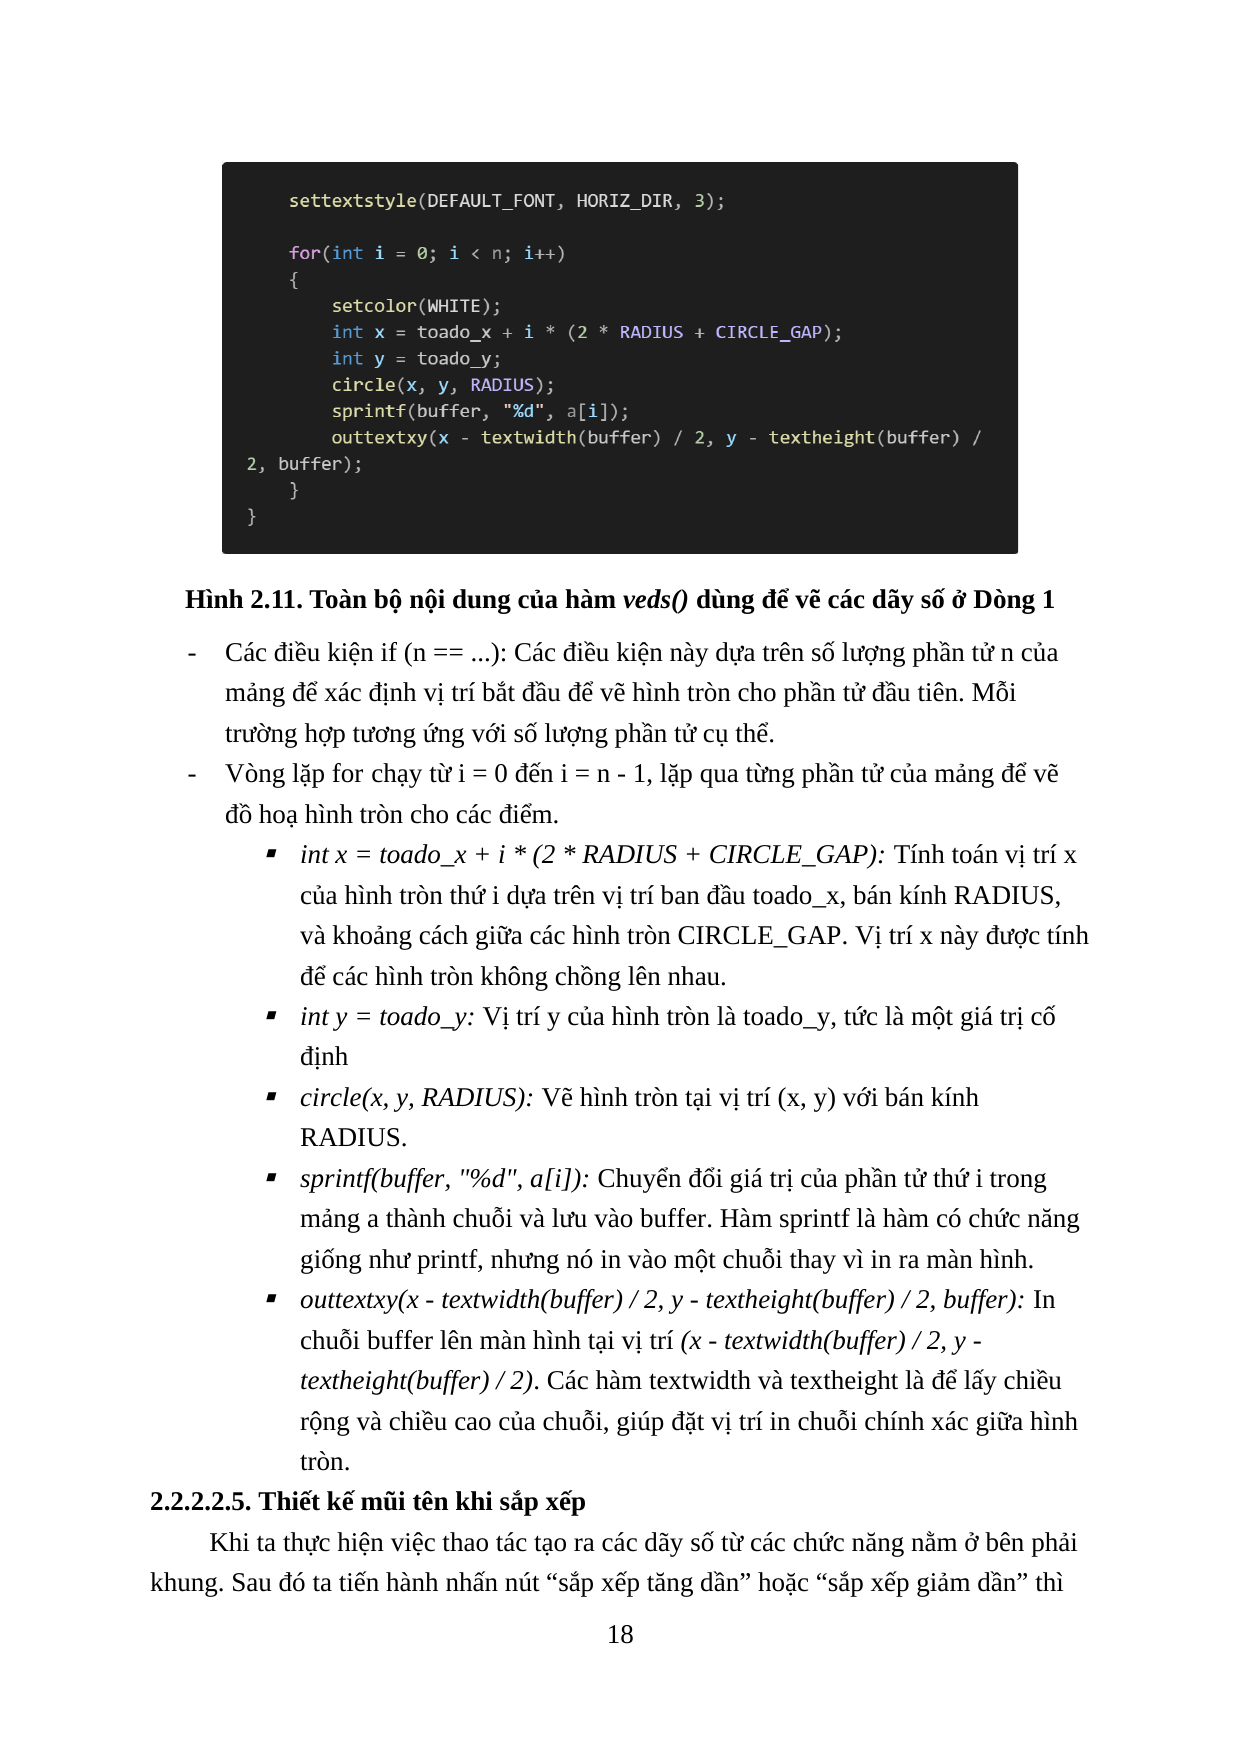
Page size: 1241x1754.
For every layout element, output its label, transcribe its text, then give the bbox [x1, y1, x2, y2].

list sprintf(buffer, "%d", a[i]): Chuyển đổi giá trị của phần tử thứ i trong mảng a thành chuỗi và lưu vào buffer. Hàm sprintf là hàm có chức năng giống như printf, nhưng nó in vào một chuỗi thay vì in ra màn hình. [262, 1162, 1090, 1274]
picture [222, 162, 1019, 554]
table_cell [15, 150, 1226, 571]
list Vòng lặp for chạy từ i = 0 đến i = n - 1, lặp qua từng phần tử của mảng để vẽ đồ hoạ hình tròn cho các điểm. [187, 757, 1090, 829]
list Các điều kiện if (n == ...): Các điều kiện này dựa trên số lượng phần tử n của mảng để xác định vị trí bắt đầu để vẽ hình tròn cho phần tử đầu tiên. Mỗi trường hợp tương ứng với số lượng phần tử cụ thể. [187, 636, 1090, 748]
list 2.2.2.2.5. Thiết kế mũi tên khi sắp xếp [150, 1485, 1090, 1517]
list int x = toado_x + i * (2 * RADIUS + CIRCLE_GAP): Tính toán vị trí x của hình tròn thứ i dựa trên vị trí ban đầu toado_x, bán kính RADIUS, và khoảng cách giữa các hình tròn CIRCLE_GAP. Vị trí x này được tính để các hình tròn không chồng lên nhau. [262, 838, 1090, 991]
list circle(x, y, RADIUS): Vẽ hình tròn tại vị trí (x, y) với bán kính RADIUS. [262, 1081, 1090, 1153]
text Hình 2.11. Toàn bộ nội dung của hàm veds() dùng để vẽ các dãy số ở Dòng 1 [150, 583, 1090, 614]
list int y = toado_y: Vị trí y của hình tròn là toado_y, tức là một giá trị cố định [262, 1000, 1090, 1072]
list outtextxy(x - textwidth(buffer) / 2, y - textheight(buffer) / 2, buffer): In chuỗi buffer lên màn hình tại vị trí (x - textwidth(buffer) / 2, y - textheight(buffer) / 2). Các hàm textwidth và textheight là để lấy chiều rộng và chiều cao của chuỗi, giúp đặt vị trí in chuỗi chính xác giữa hình tròn. [262, 1283, 1090, 1476]
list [150, 1526, 1090, 1597]
